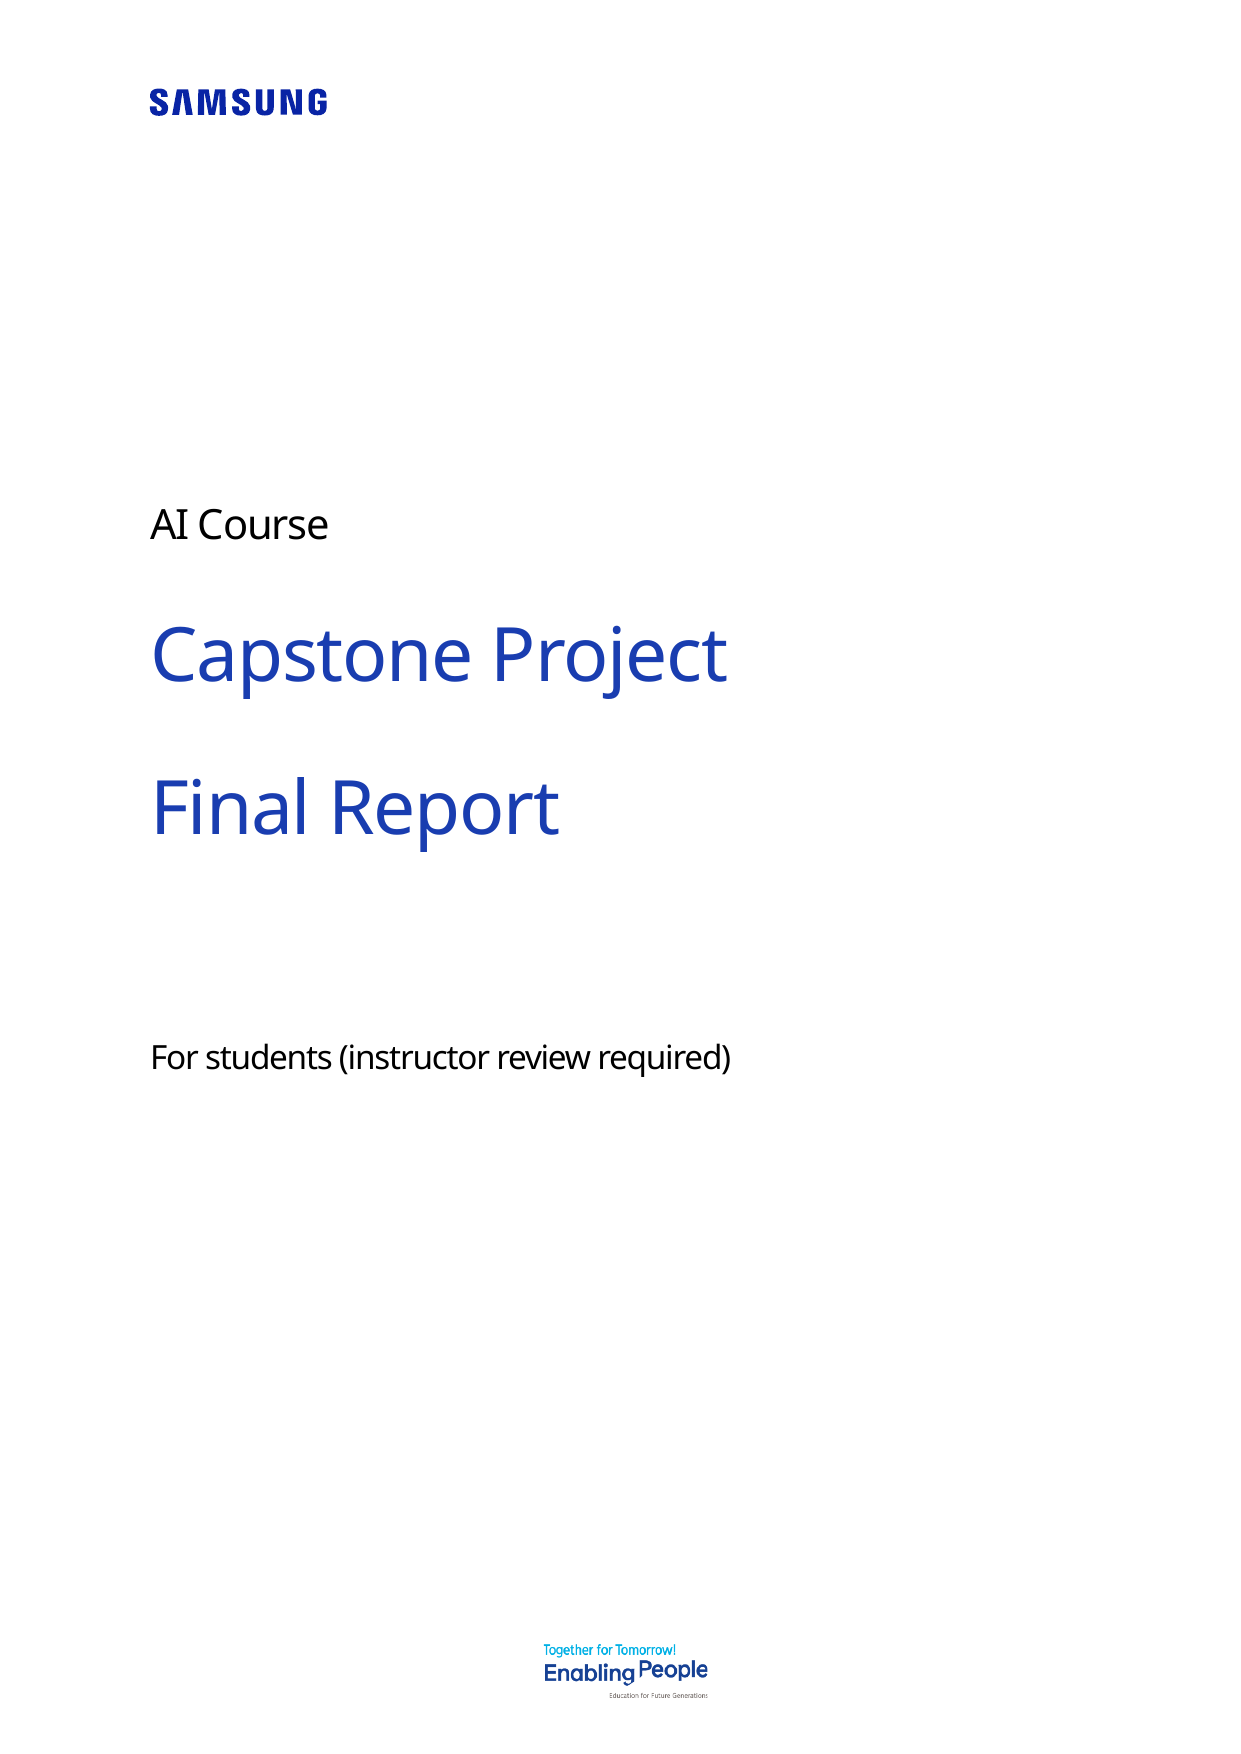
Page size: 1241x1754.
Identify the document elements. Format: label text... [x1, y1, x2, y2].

picture [543, 1644, 708, 1698]
text AI Course [150, 495, 1108, 552]
text For students (instructor review required) [150, 1034, 1108, 1079]
text Capstone Project Final Report [150, 601, 1108, 856]
